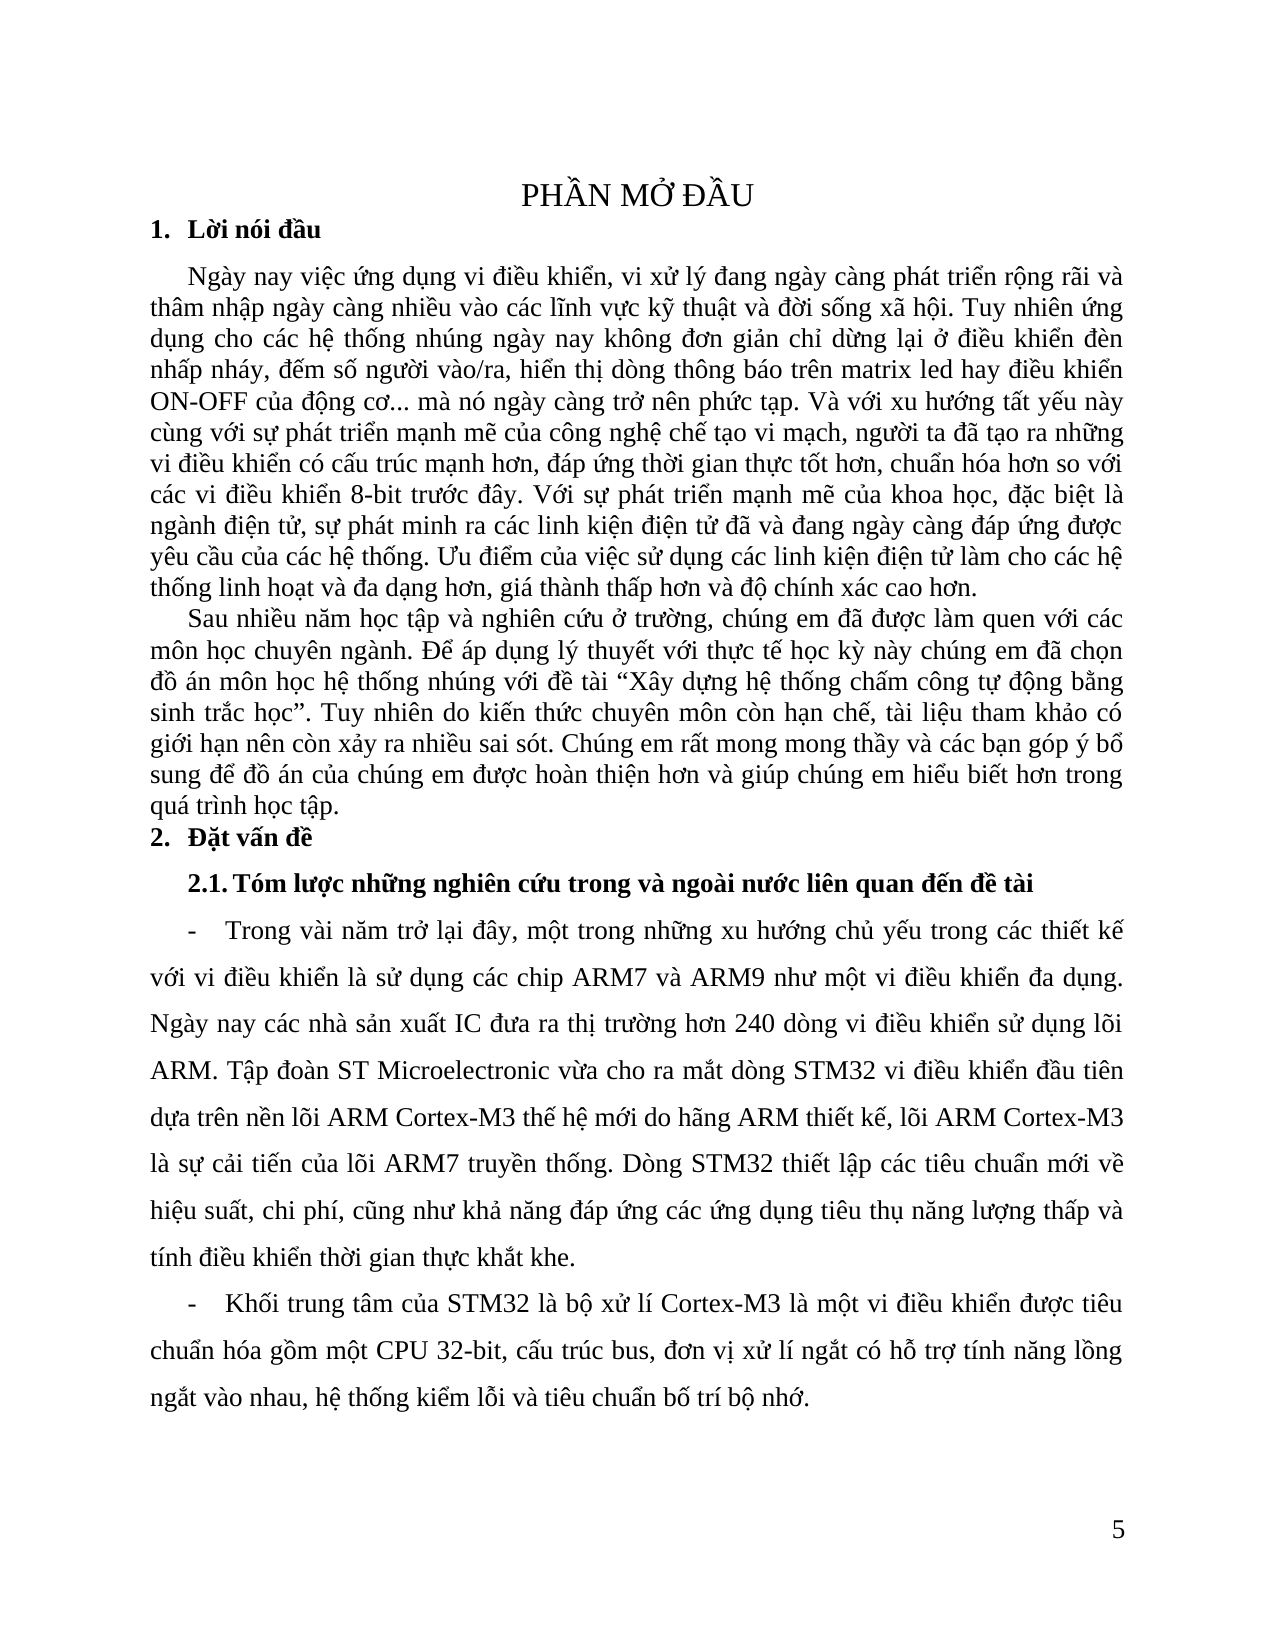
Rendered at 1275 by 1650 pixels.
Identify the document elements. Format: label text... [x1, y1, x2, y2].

list Khối trung tâm của STM32 là bộ xử lí Cortex-M3 là một vi điều khiển được tiêu chuẩn hóa gồm một CPU 32-bit, cấu trúc bus, đơn vị xử lí ngắt có hỗ trợ tính năng lồng ngắt vào nhau, hệ thống kiểm lỗi và tiêu chuẩn bố trí bộ nhớ. [150, 1287, 1125, 1412]
text Sau nhiều năm học tập và nghiên cứu ở trường, chúng em đã được làm quen với các môn học chuyên ngành. Để áp dụng lý thuyết với thực tế học kỳ này chúng em đã chọn đồ án môn học hệ thống nhúng với đề tài “Xây dựng hệ thống chấm công tự động bằng sinh trắc học”. Tuy nhiên do kiến thức chuyên môn còn hạn chế, tài liệu tham khảo có giới hạn nên còn xảy ra nhiều sai sót. Chúng em rất mong mong thầy và các bạn góp ý bổ sung để đồ án của chúng em được hoàn thiện hơn và giúp chúng em hiểu biết hơn trong quá trình học tập. [150, 603, 1125, 821]
list Lời nói đầu [150, 213, 1125, 244]
subtitle PHẦN MỞ ĐẦU [150, 175, 1125, 213]
list Trong vài năm trở lại đây, một trong những xu hướng chủ yếu trong các thiết kế với vi điều khiển là sử dụng các chip ARM7 và ARM9 như một vi điều khiển đa dụng. Ngày nay các nhà sản xuất IC đưa ra thị trường hơn 240 dòng vi điều khiển sử dụng lõi ARM. Tập đoàn ST Microelectronic vừa cho ra mắt dòng STM32 vi điều khiển đầu tiên dựa trên nền lõi ARM Cortex-M3 thế hệ mới do hãng ARM thiết kế, lõi ARM Cortex-M3 là sự cải tiến của lõi ARM7 truyền thống. Dòng STM32 thiết lập các tiêu chuẩn mới về hiệu suất, chi phí, cũng như khả năng đáp ứng các ứng dụng tiêu thụ năng lượng thấp và tính điều khiển thời gian thực khắt khe. [150, 914, 1125, 1272]
list Tóm lược những nghiên cứu trong và ngoài nước liên quan đến đề tài [187, 867, 1125, 898]
text Ngày nay việc ứng dụng vi điều khiển, vi xử lý đang ngày càng phát triển rộng rãi và thâm nhập ngày càng nhiều vào các lĩnh vực kỹ thuật và đời sống xã hội. Tuy nhiên ứng dụng cho các hệ thống nhúng ngày nay không đơn giản chỉ dừng lại ở điều khiển đèn nhấp nháy, đếm số người vào/ra, hiển thị dòng thông báo trên matrix led hay điều khiển ON-OFF của động cơ... mà nó ngày càng trở nên phức tạp. Và với xu hướng tất yếu này cùng với sự phát triển mạnh mẽ của công nghệ chế tạo vi mạch, người ta đã tạo ra những vi điều khiển có cấu trúc mạnh hơn, đáp ứng thời gian thực tốt hơn, chuẩn hóa hơn so với các vi điều khiển 8-bit trước đây. Với sự phát triển mạnh mẽ của khoa học, đặc biệt là ngành điện tử, sự phát minh ra các linh kiện điện tử đã và đang ngày càng đáp ứng được yêu cầu của các hệ thống. Ưu điểm của việc sử dụng các linh kiện điện tử làm cho các hệ thống linh hoạt và đa dạng hơn, giá thành thấp hơn và độ chính xác cao hơn. [150, 260, 1125, 603]
list Đặt vấn đề [150, 821, 1125, 852]
